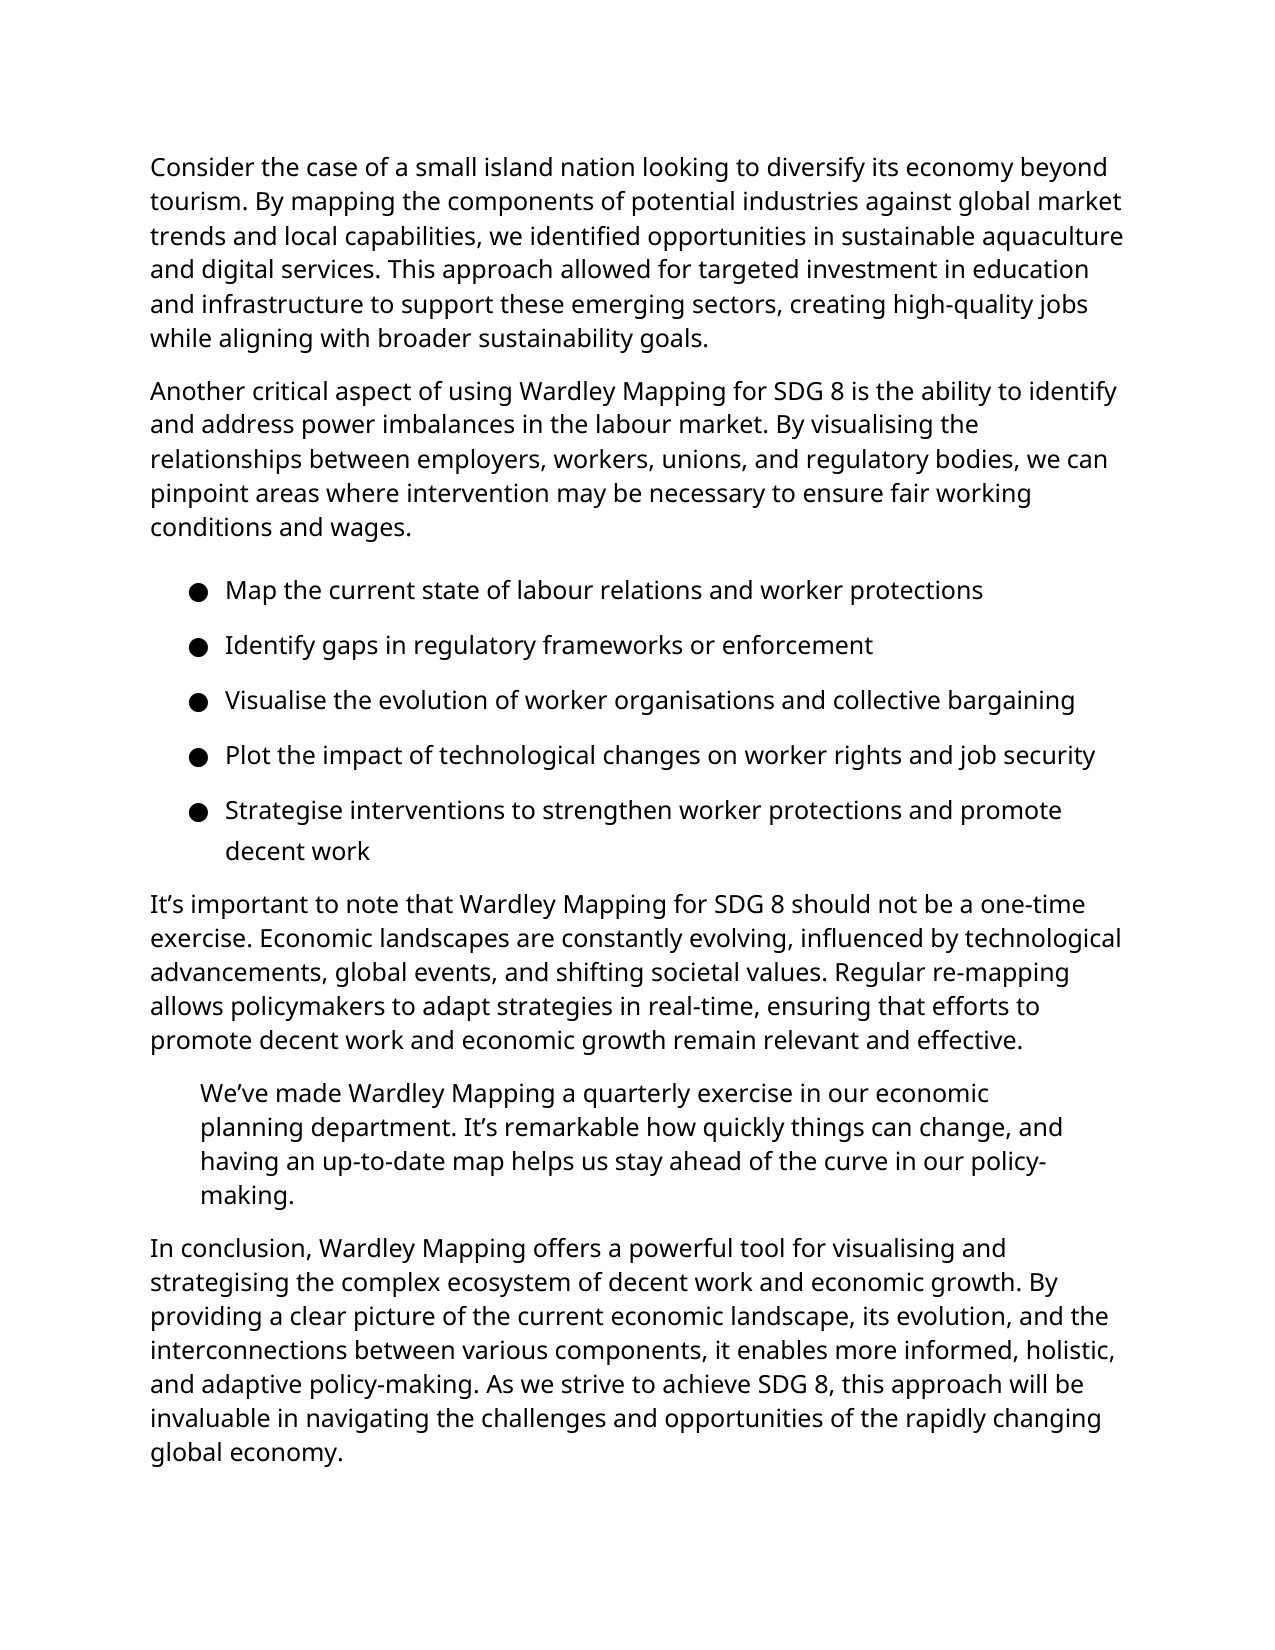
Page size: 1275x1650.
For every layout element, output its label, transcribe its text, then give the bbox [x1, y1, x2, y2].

list Identify gaps in regulatory frameworks or enforcement [187, 617, 1125, 668]
text It’s important to note that Wardley Mapping for SDG 8 should not be a one-time exercise. Economic landscapes are constantly evolving, influenced by technological advancements, global events, and shifting societal values. Regular re-mapping allows policymakers to adapt strategies in real-time, ensuring that efforts to promote decent work and economic growth remain relevant and effective. [150, 886, 1125, 1057]
list Plot the impact of technological changes on worker rights and job security [187, 727, 1125, 778]
list Map the current state of labour relations and worker protections [187, 562, 1125, 613]
text We’ve made Wardley Mapping a quarterly exercise in our economic planning department. It’s remarkable how quickly things can change, and having an up-to-date map helps us stay ahead of the curve in our policy-making. [200, 1075, 1075, 1212]
list Visualise the evolution of worker organisations and collective bargaining [187, 672, 1125, 723]
text In conclusion, Wardley Mapping offers a powerful tool for visualising and strategising the complex ecosystem of decent work and economic growth. By providing a clear picture of the current economic landscape, its evolution, and the interconnections between various components, it enables more informed, holistic, and adaptive policy-making. As we strive to achieve SDG 8, this approach will be invaluable in navigating the challenges and opportunities of the rapidly changing global economy. [150, 1230, 1125, 1469]
text Consider the case of a small island nation looking to diversify its economy beyond tourism. By mapping the components of potential industries against global market trends and local capabilities, we identified opportunities in sustainable aquaculture and digital services. This approach allowed for targeted investment in education and infrastructure to support these emerging sectors, creating high-quality jobs while aligning with broader sustainability goals. [150, 150, 1125, 354]
text Another critical aspect of using Wardley Mapping for SDG 8 is the ability to identify and address power imbalances in the labour market. By visualising the relationships between employers, workers, unions, and regulatory bodies, we can pinpoint areas where intervention may be necessary to ensure fair working conditions and wages. [150, 373, 1125, 543]
list Strategise interventions to strengthen worker protections and promote decent work [187, 782, 1125, 867]
